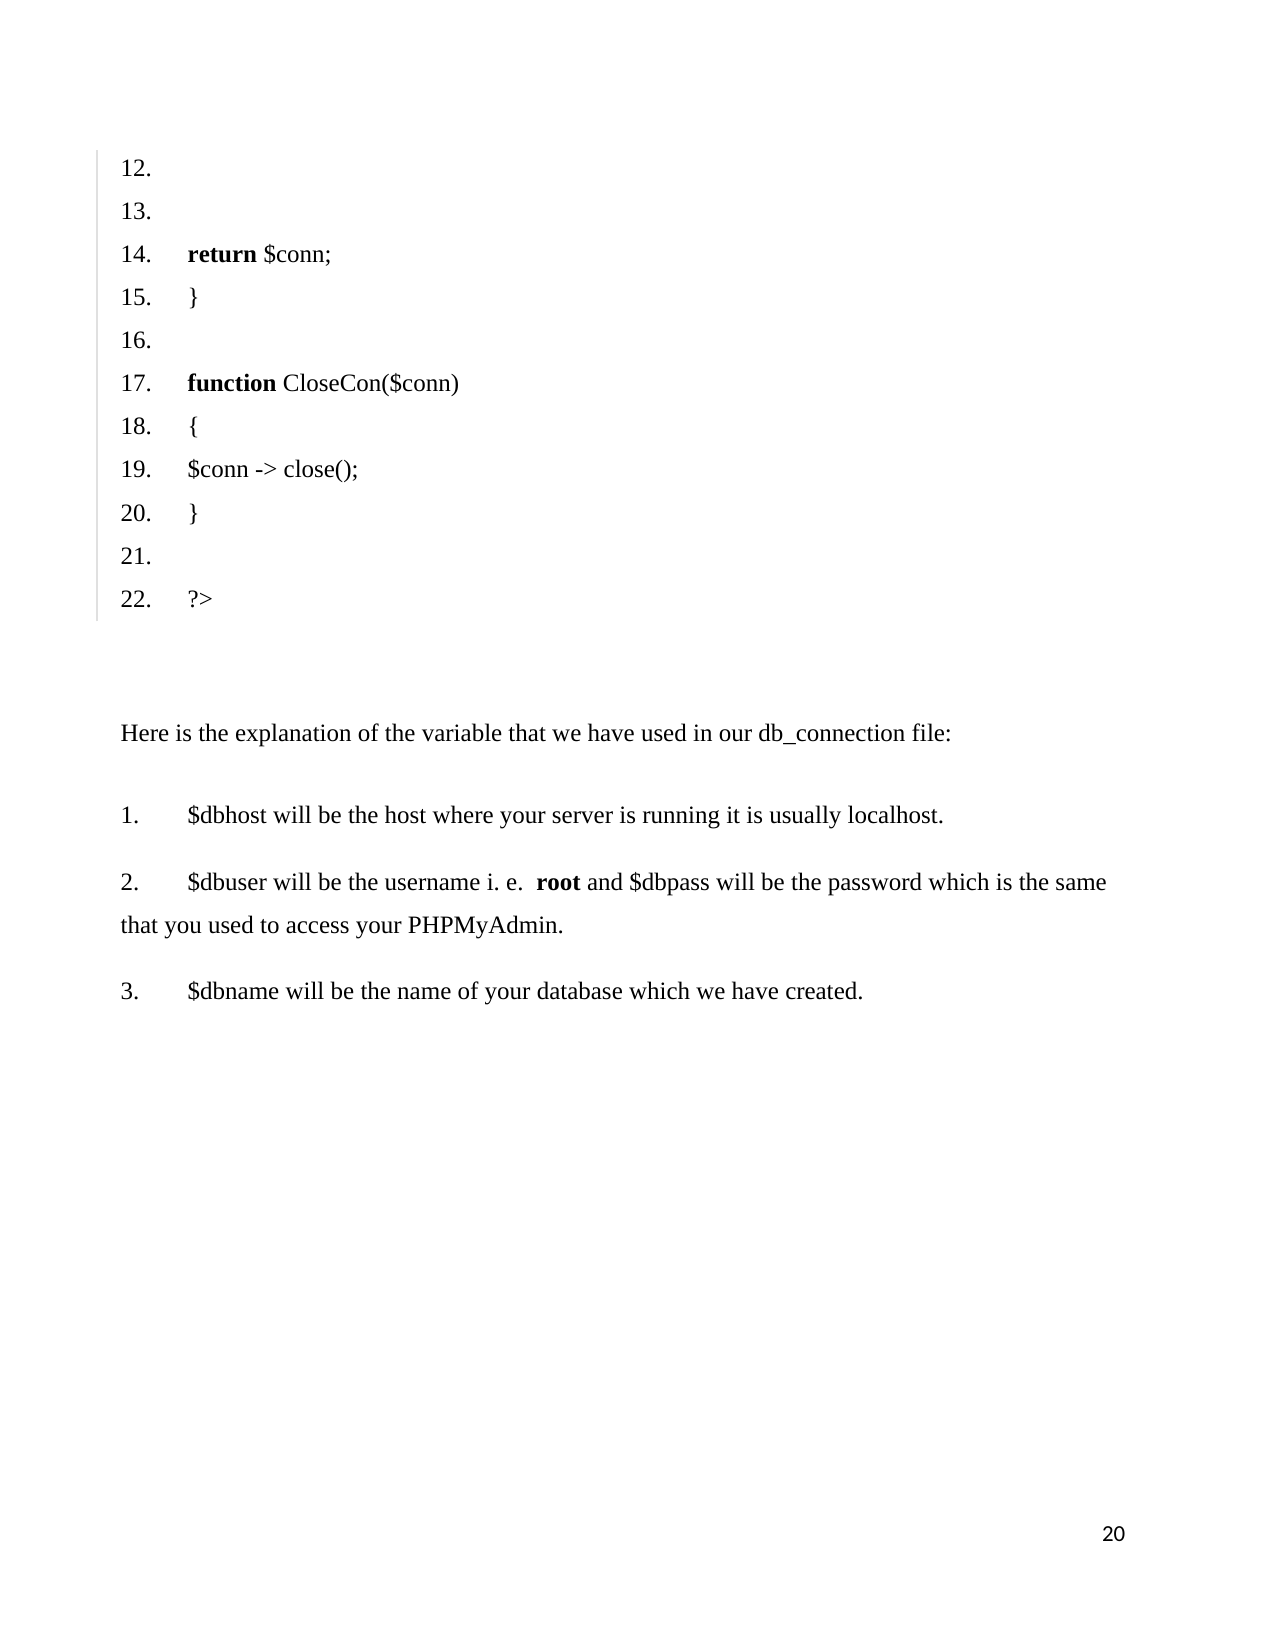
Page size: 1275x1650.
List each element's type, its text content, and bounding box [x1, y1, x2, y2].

list $conn -> close(); [98, 452, 1133, 483]
list $dbname will be the name of your database which we have created. [120, 976, 1125, 1005]
list } [98, 279, 1133, 311]
list ?> [98, 581, 1133, 621]
list $dbhost will be the host where your server is running it is usually localhost. [120, 800, 1125, 829]
text Here is the explanation of the variable that we have used in our db_connection file: [120, 718, 1125, 747]
list { [98, 409, 1133, 440]
list function CloseCon($conn) [98, 366, 1133, 397]
list } [98, 495, 1133, 526]
list return $conn; [98, 236, 1133, 268]
list $dbuser will be the username i. e. root and $dbpass will be the password which is the same that you used to access your PHPMyAdmin. [120, 867, 1125, 939]
